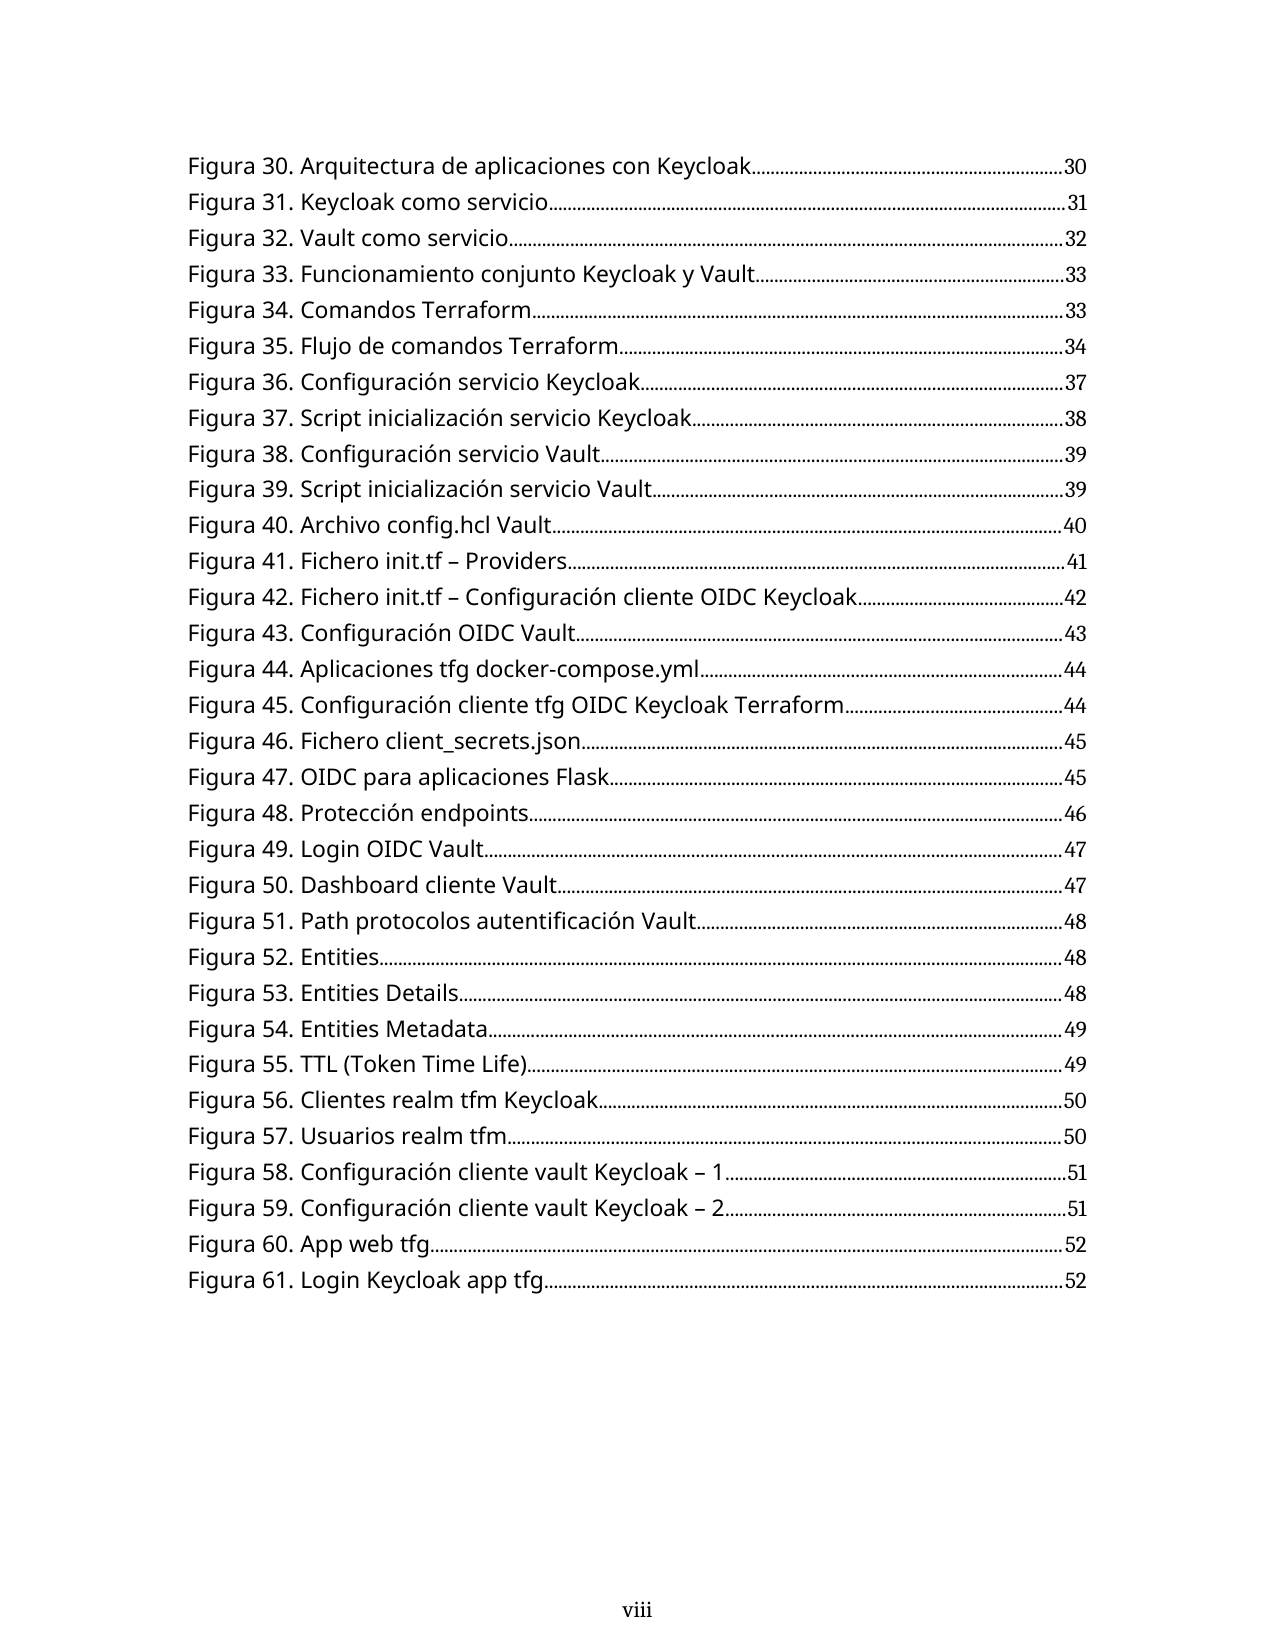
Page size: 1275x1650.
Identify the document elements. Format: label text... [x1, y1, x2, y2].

text Figura 45. Configuración cliente tfg OIDC Keycloak Terraform 44 [187, 689, 1087, 720]
text Figura 35. Flujo de comandos Terraform 34 [187, 330, 1087, 361]
text Figura 44. Aplicaciones tfg docker-compose.yml 44 [187, 653, 1087, 684]
text Figura 34. Comandos Terraform 33 [187, 294, 1087, 325]
text Figura 36. Configuración servicio Keycloak 37 [187, 366, 1087, 397]
text Figura 33. Funcionamiento conjunto Keycloak y Vault 33 [187, 258, 1087, 289]
text Figura 57. Usuarios realm tfm 50 [187, 1120, 1087, 1152]
text Figura 30. Arquitectura de aplicaciones con Keycloak 30 [187, 150, 1087, 181]
text Figura 37. Script inicialización servicio Keycloak 38 [187, 402, 1087, 433]
text Figura 31. Keycloak como servicio 31 [187, 186, 1087, 217]
text Figura 39. Script inicialización servicio Vault 39 [187, 473, 1087, 505]
text Figura 41. Fichero init.tf – Providers 41 [187, 545, 1087, 577]
text Figura 49. Login OIDC Vault 47 [187, 833, 1087, 864]
text Figura 58. Configuración cliente vault Keycloak – 1 51 [187, 1156, 1087, 1187]
text Figura 42. Fichero init.tf – Configuración cliente OIDC Keycloak 42 [187, 581, 1087, 612]
text Figura 48. Protección endpoints 46 [187, 797, 1087, 828]
text Figura 50. Dashboard cliente Vault 47 [187, 869, 1087, 900]
text Figura 61. Login Keycloak app tfg 52 [187, 1264, 1087, 1295]
text Figura 59. Configuración cliente vault Keycloak – 2 51 [187, 1192, 1087, 1223]
text Figura 52. Entities 48 [187, 941, 1087, 972]
text Figura 43. Configuración OIDC Vault 43 [187, 617, 1087, 648]
text Figura 51. Path protocolos autentificación Vault 48 [187, 905, 1087, 936]
text Figura 38. Configuración servicio Vault 39 [187, 437, 1087, 469]
text Figura 53. Entities Details 48 [187, 977, 1087, 1008]
text Figura 56. Clientes realm tfm Keycloak 50 [187, 1084, 1087, 1116]
text Figura 32. Vault como servicio 32 [187, 222, 1087, 253]
text Figura 46. Fichero client_secrets.json 45 [187, 725, 1087, 756]
text Figura 60. App web tfg 52 [187, 1228, 1087, 1259]
text Figura 47. OIDC para aplicaciones Flask 45 [187, 761, 1087, 792]
text Figura 55. TTL (Token Time Life) 49 [187, 1048, 1087, 1080]
text Figura 54. Entities Metadata 49 [187, 1012, 1087, 1044]
text Figura 40. Archivo config.hcl Vault 40 [187, 509, 1087, 541]
